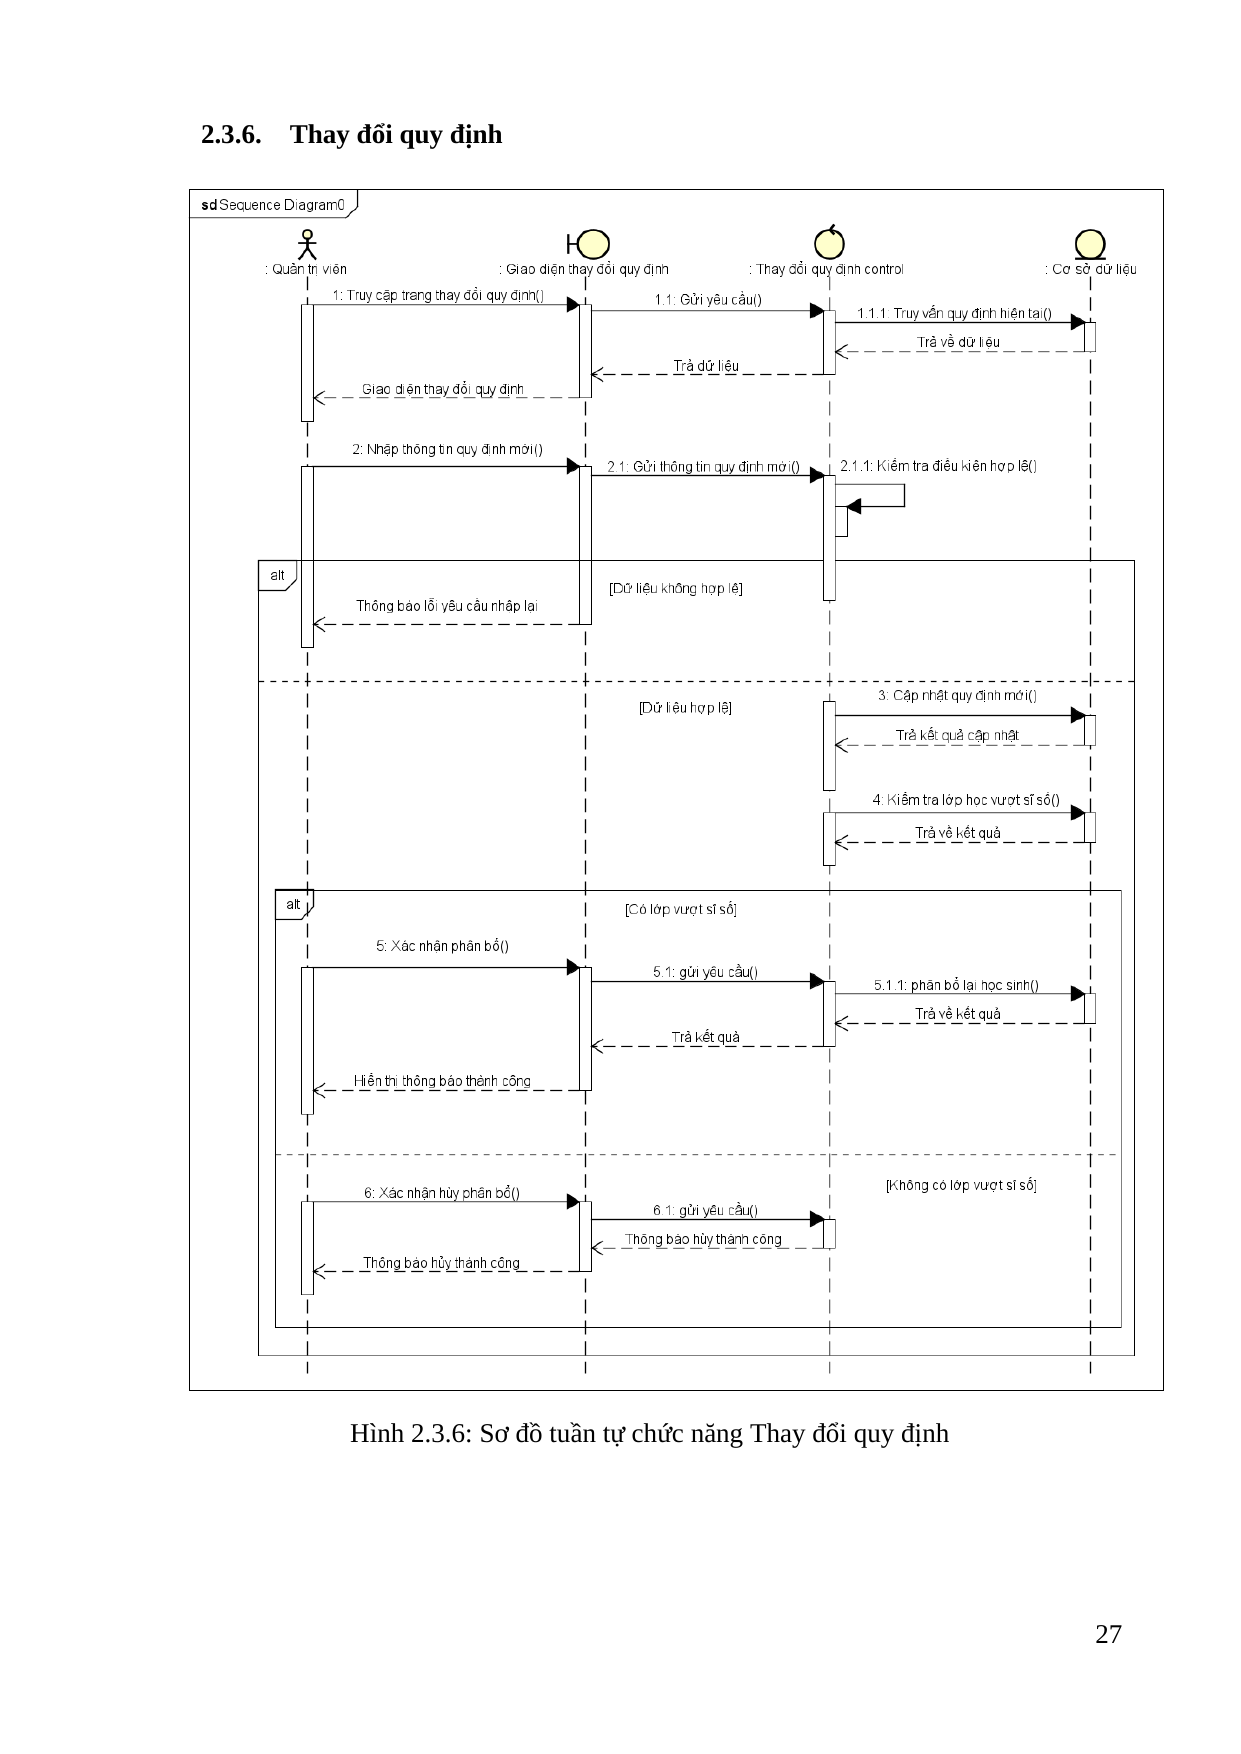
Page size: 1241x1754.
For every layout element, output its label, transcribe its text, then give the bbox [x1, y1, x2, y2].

text Hình 2.3.6: Sơ đồ tuần tự chức năng Thay đổi quy định [177, 1402, 1122, 1448]
subtitle Thay đổi quy định [201, 118, 1122, 149]
picture [177, 177, 1175, 1402]
